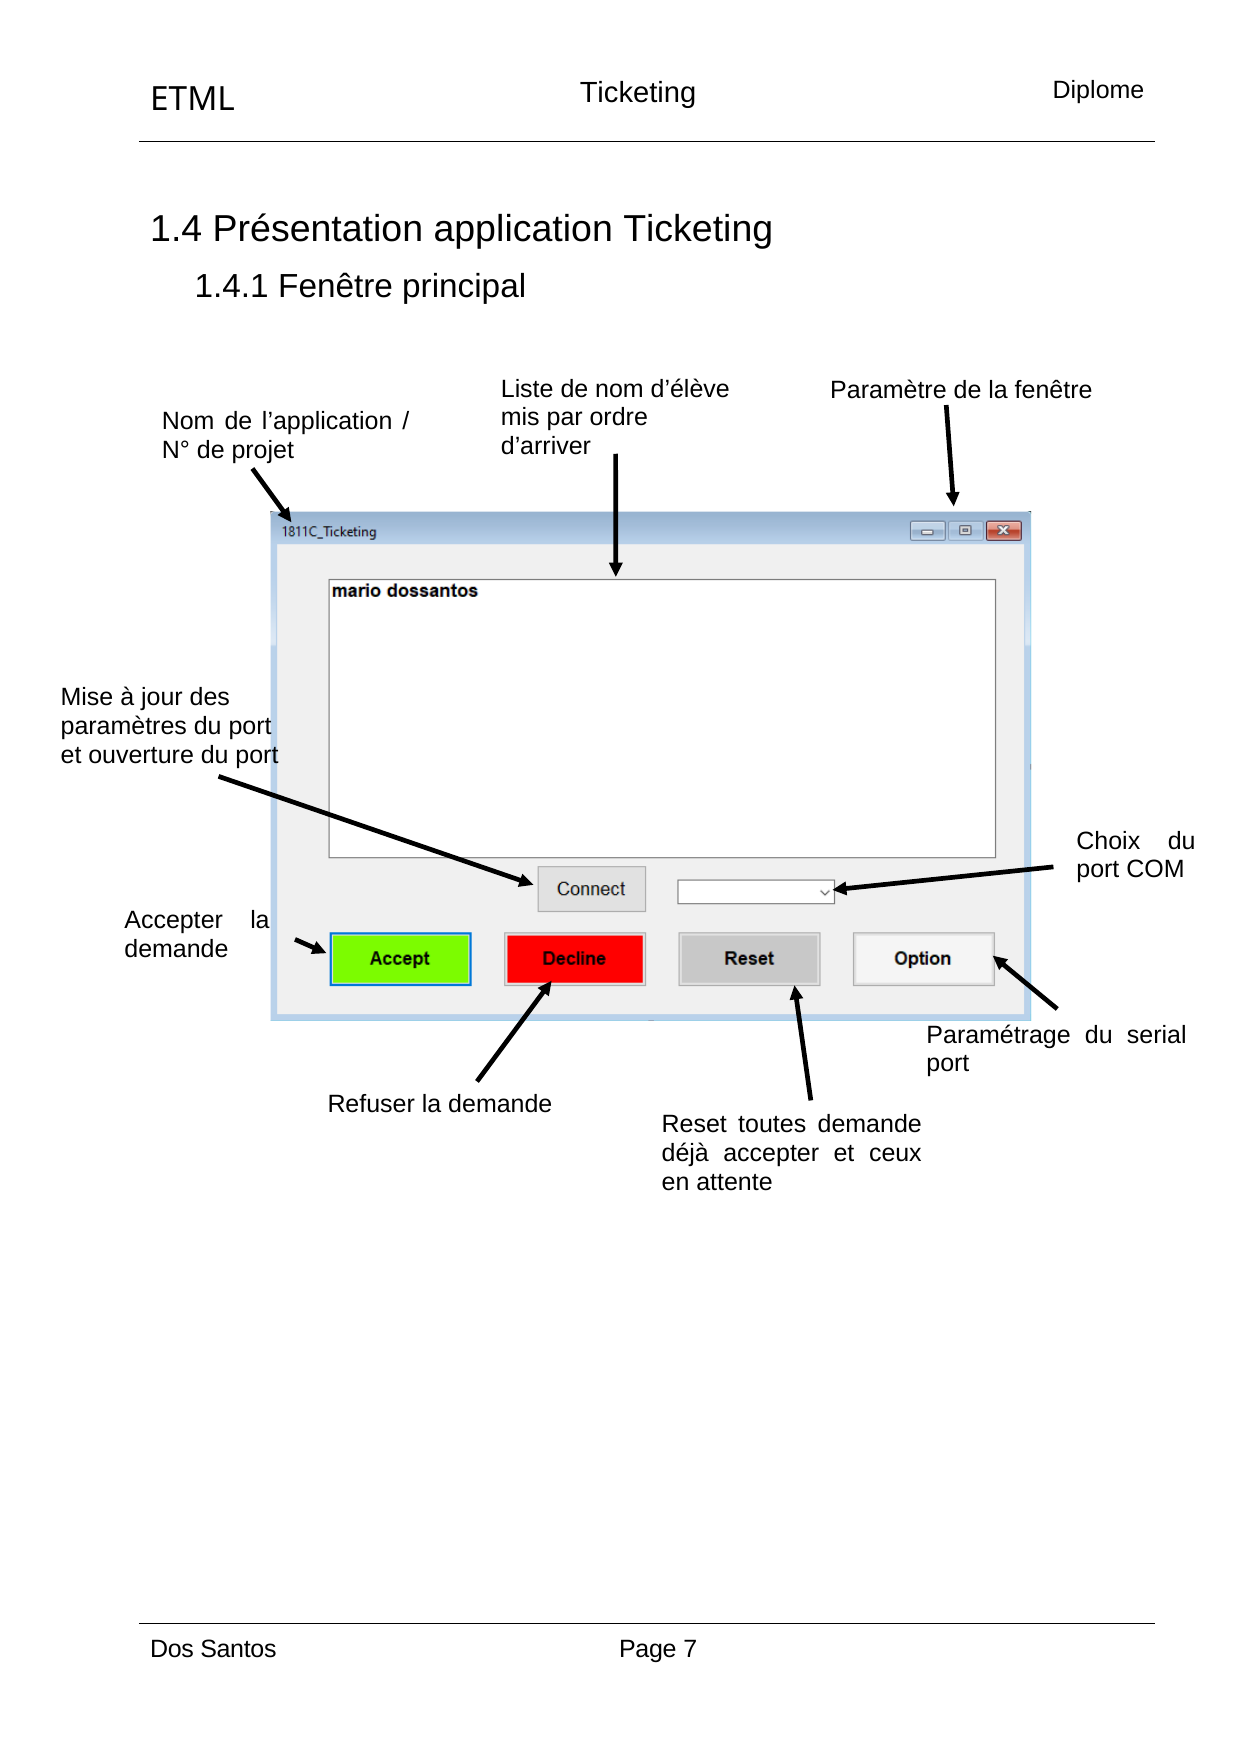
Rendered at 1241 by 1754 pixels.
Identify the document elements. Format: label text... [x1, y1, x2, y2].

picture [270, 511, 1032, 1021]
subtitle Présentation application Ticketing [150, 206, 1152, 249]
subtitle Fenêtre principal [194, 266, 1152, 304]
